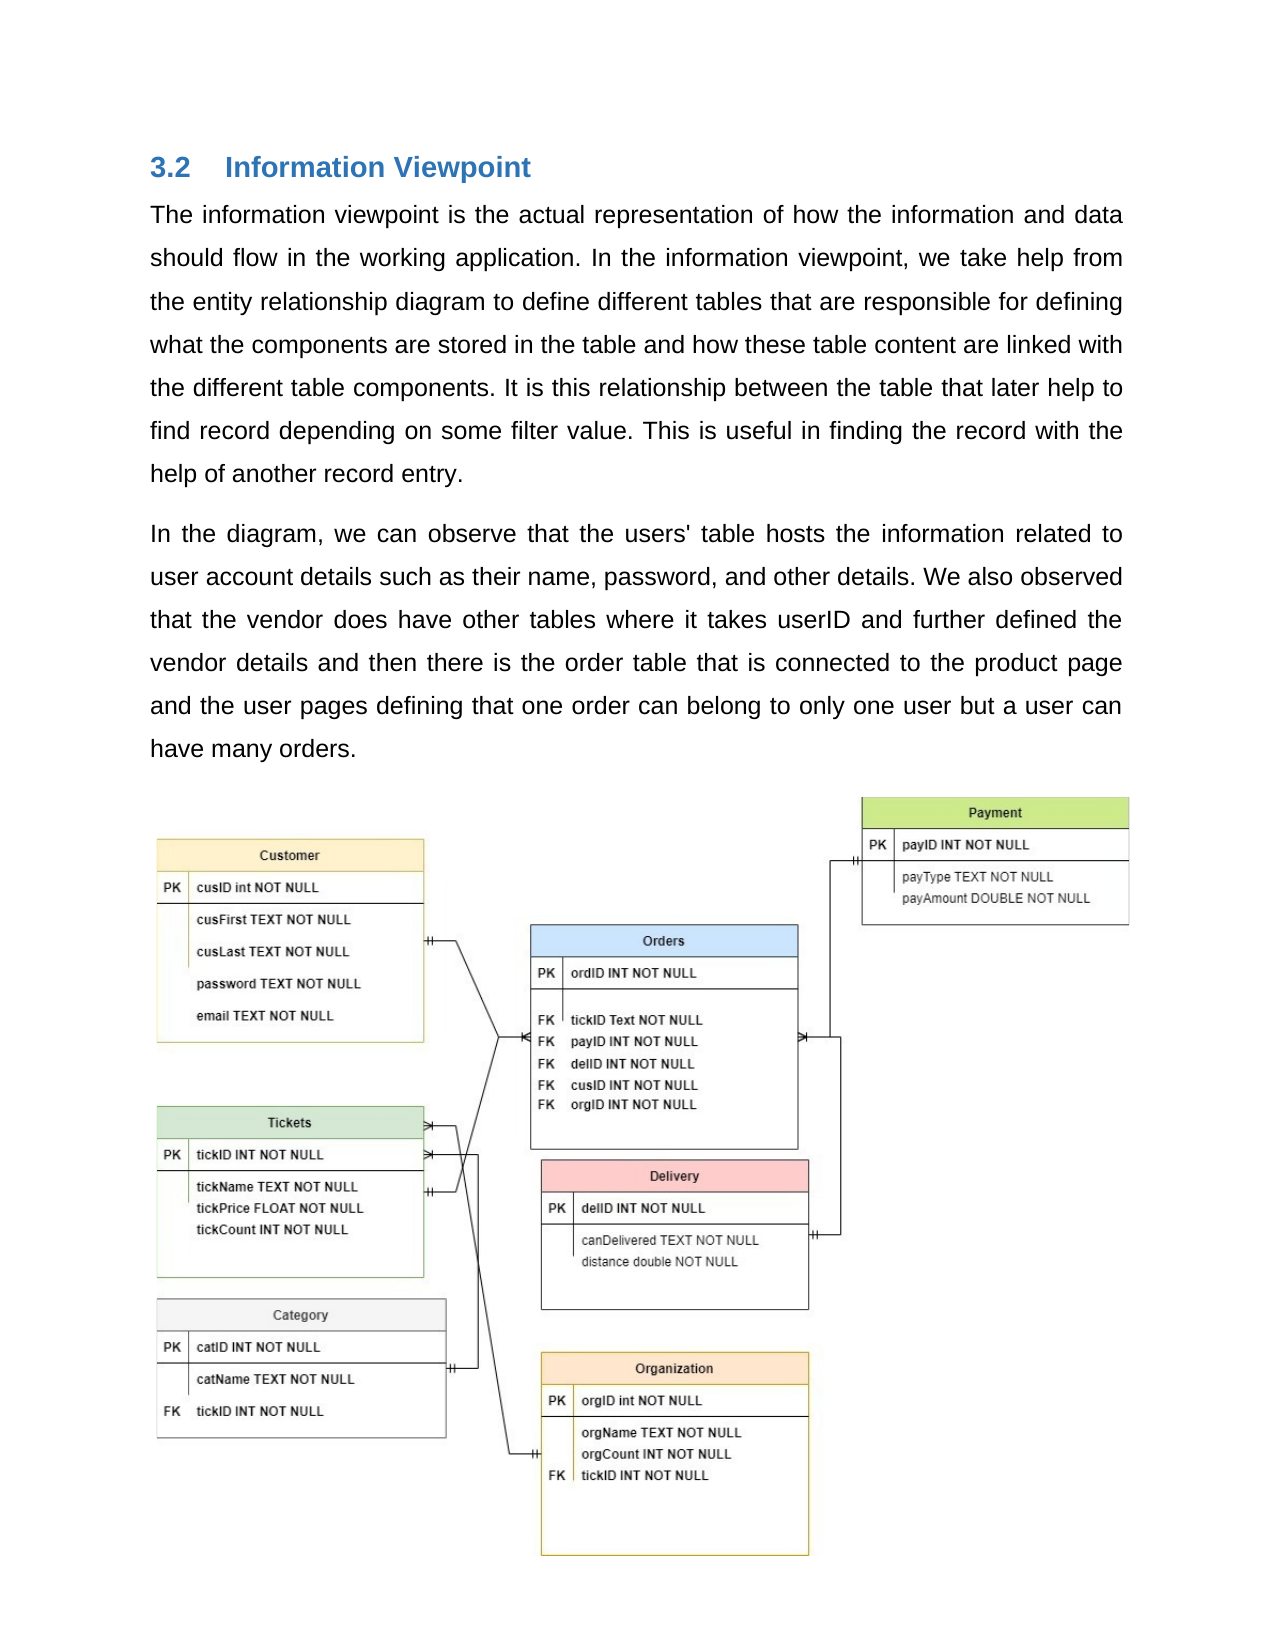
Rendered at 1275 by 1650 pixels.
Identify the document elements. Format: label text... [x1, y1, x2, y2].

text In the diagram, we can observe that the users' table hosts the information related to user account details such as their name, password, and other details. We also observed that the vendor does have other tables where it takes userID and further defined the vendor details and then there is the order table that is connected to the product page and the user pages defining that one order can belong to only one user but a user can have many orders. [150, 519, 1125, 763]
text The information viewpoint is the actual representation of how the information and data should flow in the working application. In the information viewpoint, we take help from the entity relationship diagram to define different tables that are responsible for defining what the components are stored in the table and how these table content are linked with the different table components. It is this relationship between the table that later help to find record depending on some filter value. This is useful in finding the record with the help of another record entry. [150, 200, 1125, 488]
subtitle 3.2 Information Viewpoint [150, 150, 1125, 183]
picture [156, 797, 1130, 1556]
